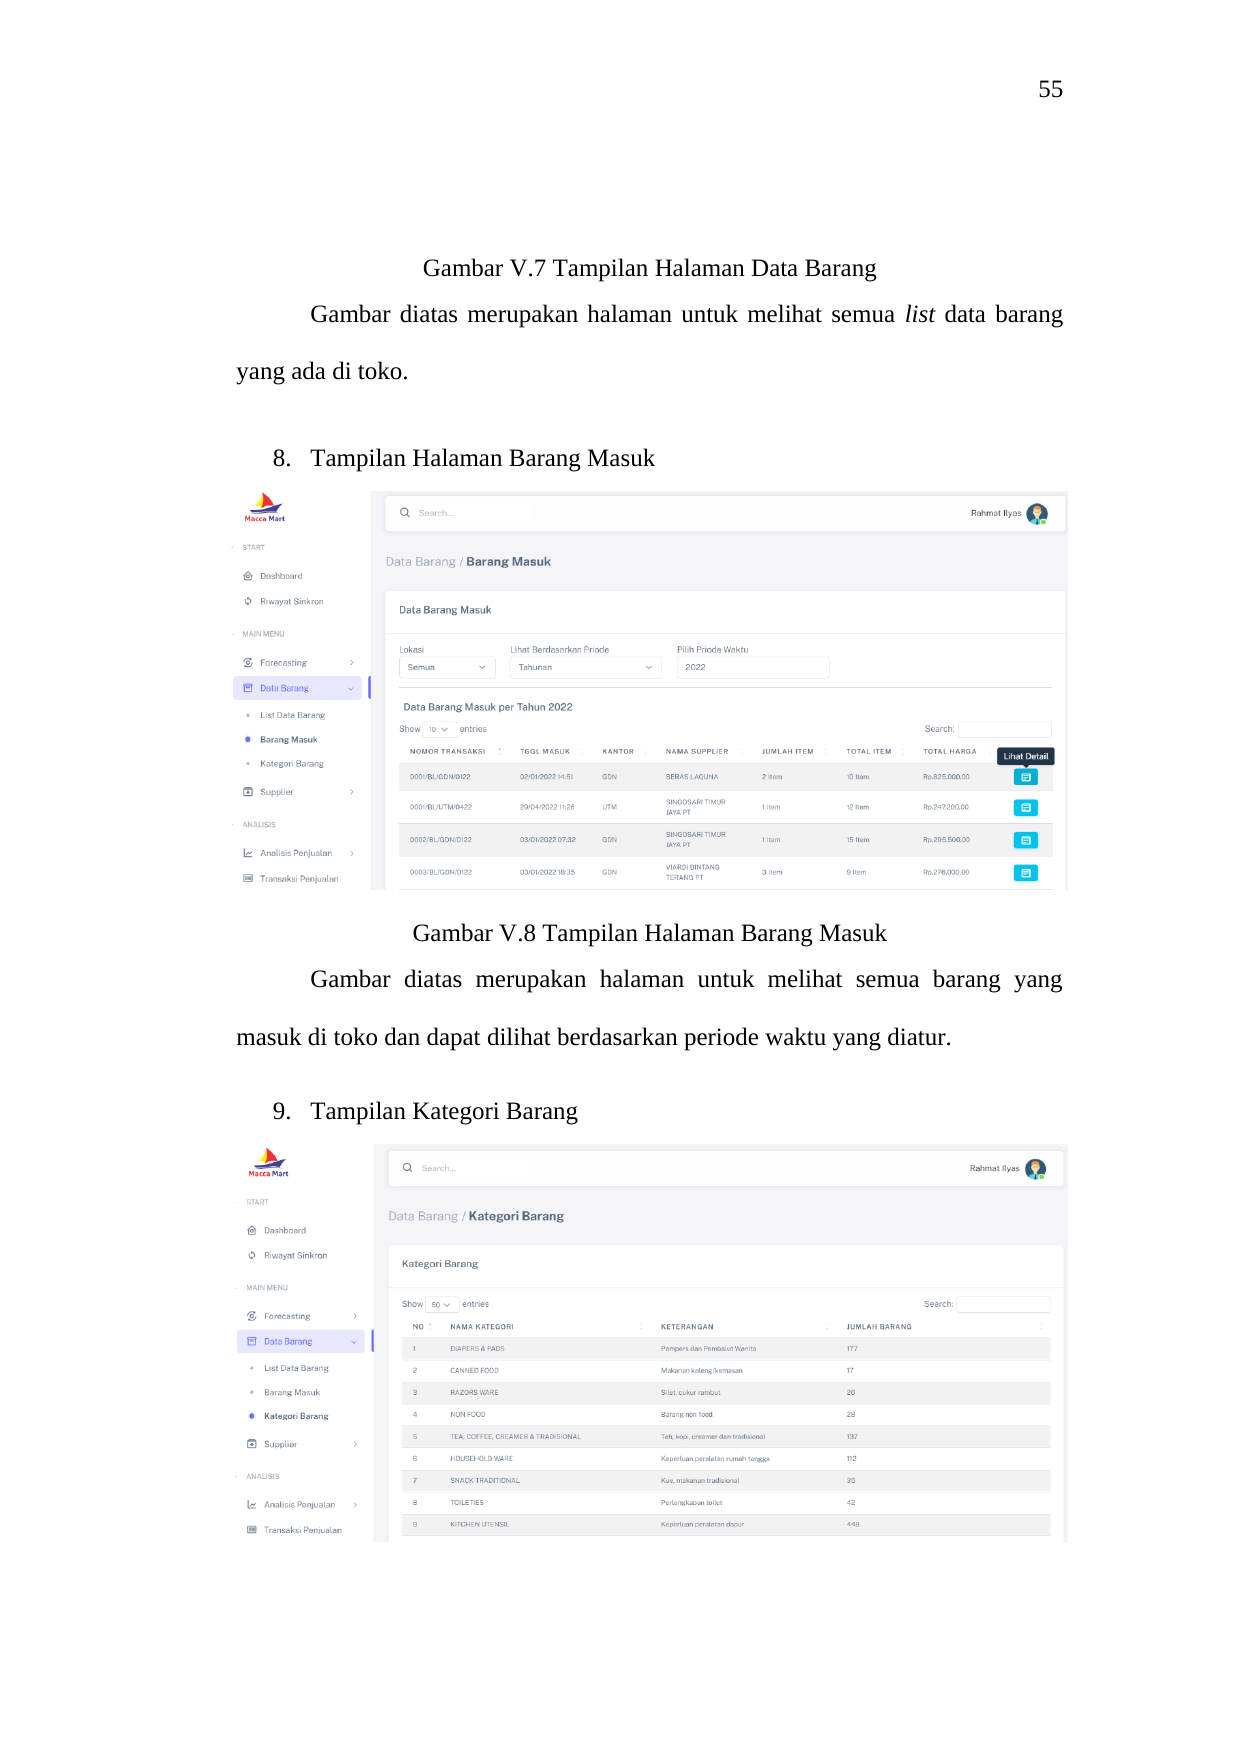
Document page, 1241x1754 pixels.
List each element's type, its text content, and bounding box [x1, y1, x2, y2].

text Gambar diatas merupakan halaman untuk melihat semua list data barang yang ada di toko. [236, 299, 1063, 385]
list Tampilan Kategori Barang [273, 1079, 1063, 1129]
text Gambar V.7 Tampilan Halaman Data Barang [236, 236, 1063, 286]
picture [235, 1144, 1069, 1542]
text Gambar V.8 Tampilan Halaman Barang Masuk [236, 890, 1063, 952]
list Tampilan Halaman Barang Masuk [273, 426, 1063, 476]
picture [231, 491, 1069, 890]
text Gambar diatas merupakan halaman untuk melihat semua barang yang masuk di toko dan dapat dilihat berdasarkan periode waktu yang diatur. [236, 964, 1063, 1051]
